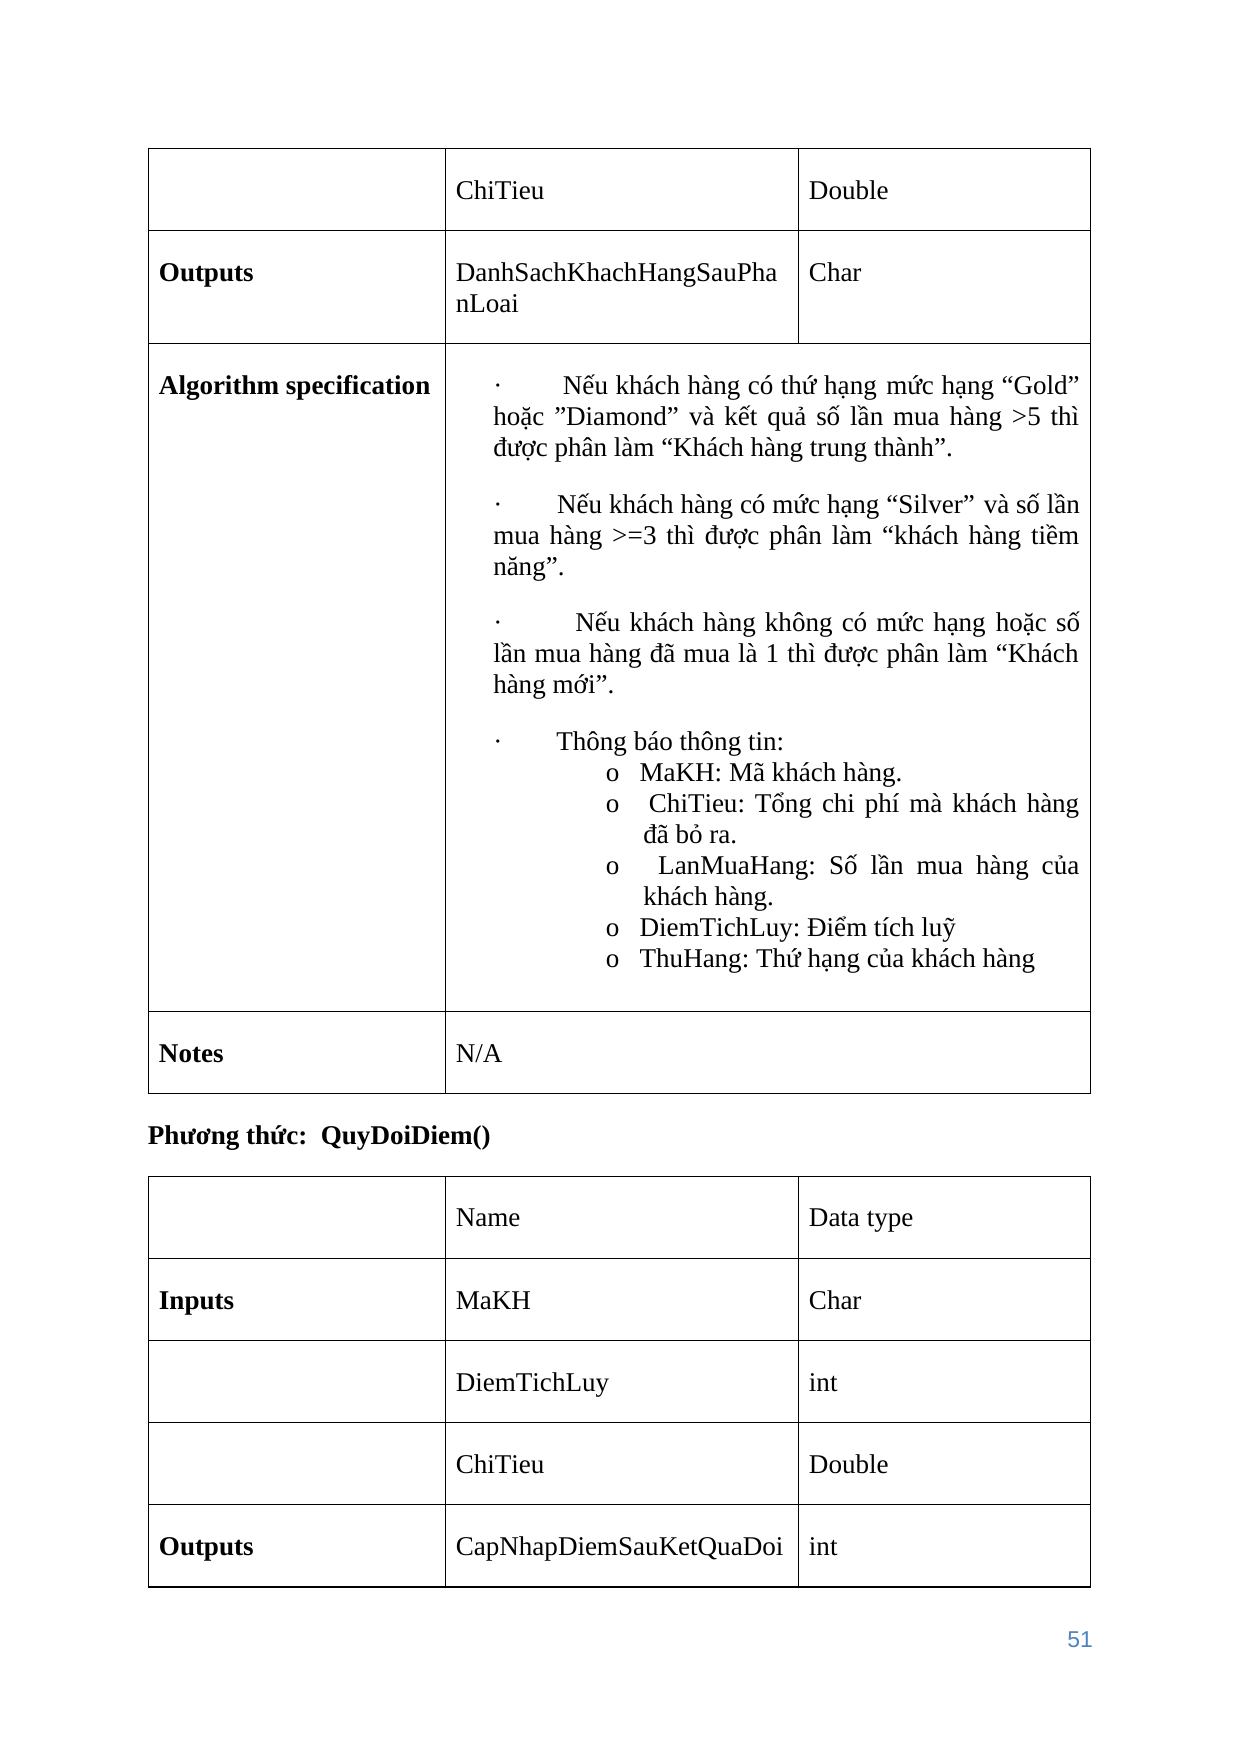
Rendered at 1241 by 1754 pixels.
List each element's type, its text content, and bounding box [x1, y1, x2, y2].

table_cell DanhSachKhachHangSauPhanLoai [446, 231, 798, 343]
table_cell Algorithm specification [149, 344, 445, 1011]
table_cell CapNhapDiemSauKetQuaDoi [446, 1505, 798, 1586]
text Phương thức: QuyDoiDiem() [148, 1119, 1092, 1151]
table_header Data type [799, 1177, 1090, 1258]
table_cell · Nếu khách hàng có thứ hạng mức hạng “Gold” hoặc ”Diamond” và kết quả số lần mua hàng >5 thì được phân làm “Khách hàng trung thành”. · Nếu khách hàng có mức hạng “Silver” và số lần mua hàng >=3 thì được phân làm “khách hàng tiềm năng”. · Nếu khách hàng không có mức hạng hoặc số lần mua hàng đã mua là 1 thì được phân làm “Khách hàng mới”. · Thông báo thông tin: o MaKH: Mã khách hàng. o ChiTieu: Tổng chi phí mà khách hàng đã bỏ ra. o LanMuaHang: Số lần mua hàng của khách hàng. o DiemTichLuy: Điểm tích luỹ o ThuHang: Thứ hạng của khách hàng [446, 344, 1090, 1011]
table_cell MaKH [446, 1259, 798, 1340]
table_cell Notes [149, 1012, 445, 1093]
table_cell N/A [446, 1012, 1090, 1093]
table_cell [149, 1341, 445, 1422]
table_cell Char [799, 231, 1090, 343]
table_header Name [446, 1177, 798, 1258]
table_cell DiemTichLuy [446, 1341, 798, 1422]
table_cell Double [799, 1423, 1090, 1504]
table_cell Outputs [149, 231, 445, 343]
table_cell [149, 149, 445, 230]
table_cell Double [799, 149, 1090, 230]
table_cell Outputs [149, 1505, 445, 1586]
table_cell Inputs [149, 1259, 445, 1340]
table_cell int [799, 1341, 1090, 1422]
table_cell [149, 1423, 445, 1504]
table_cell ChiTieu [446, 1423, 798, 1504]
table_header [149, 1177, 445, 1258]
table_cell Char [799, 1259, 1090, 1340]
table_cell ChiTieu [446, 149, 798, 230]
table_cell int [799, 1505, 1090, 1586]
